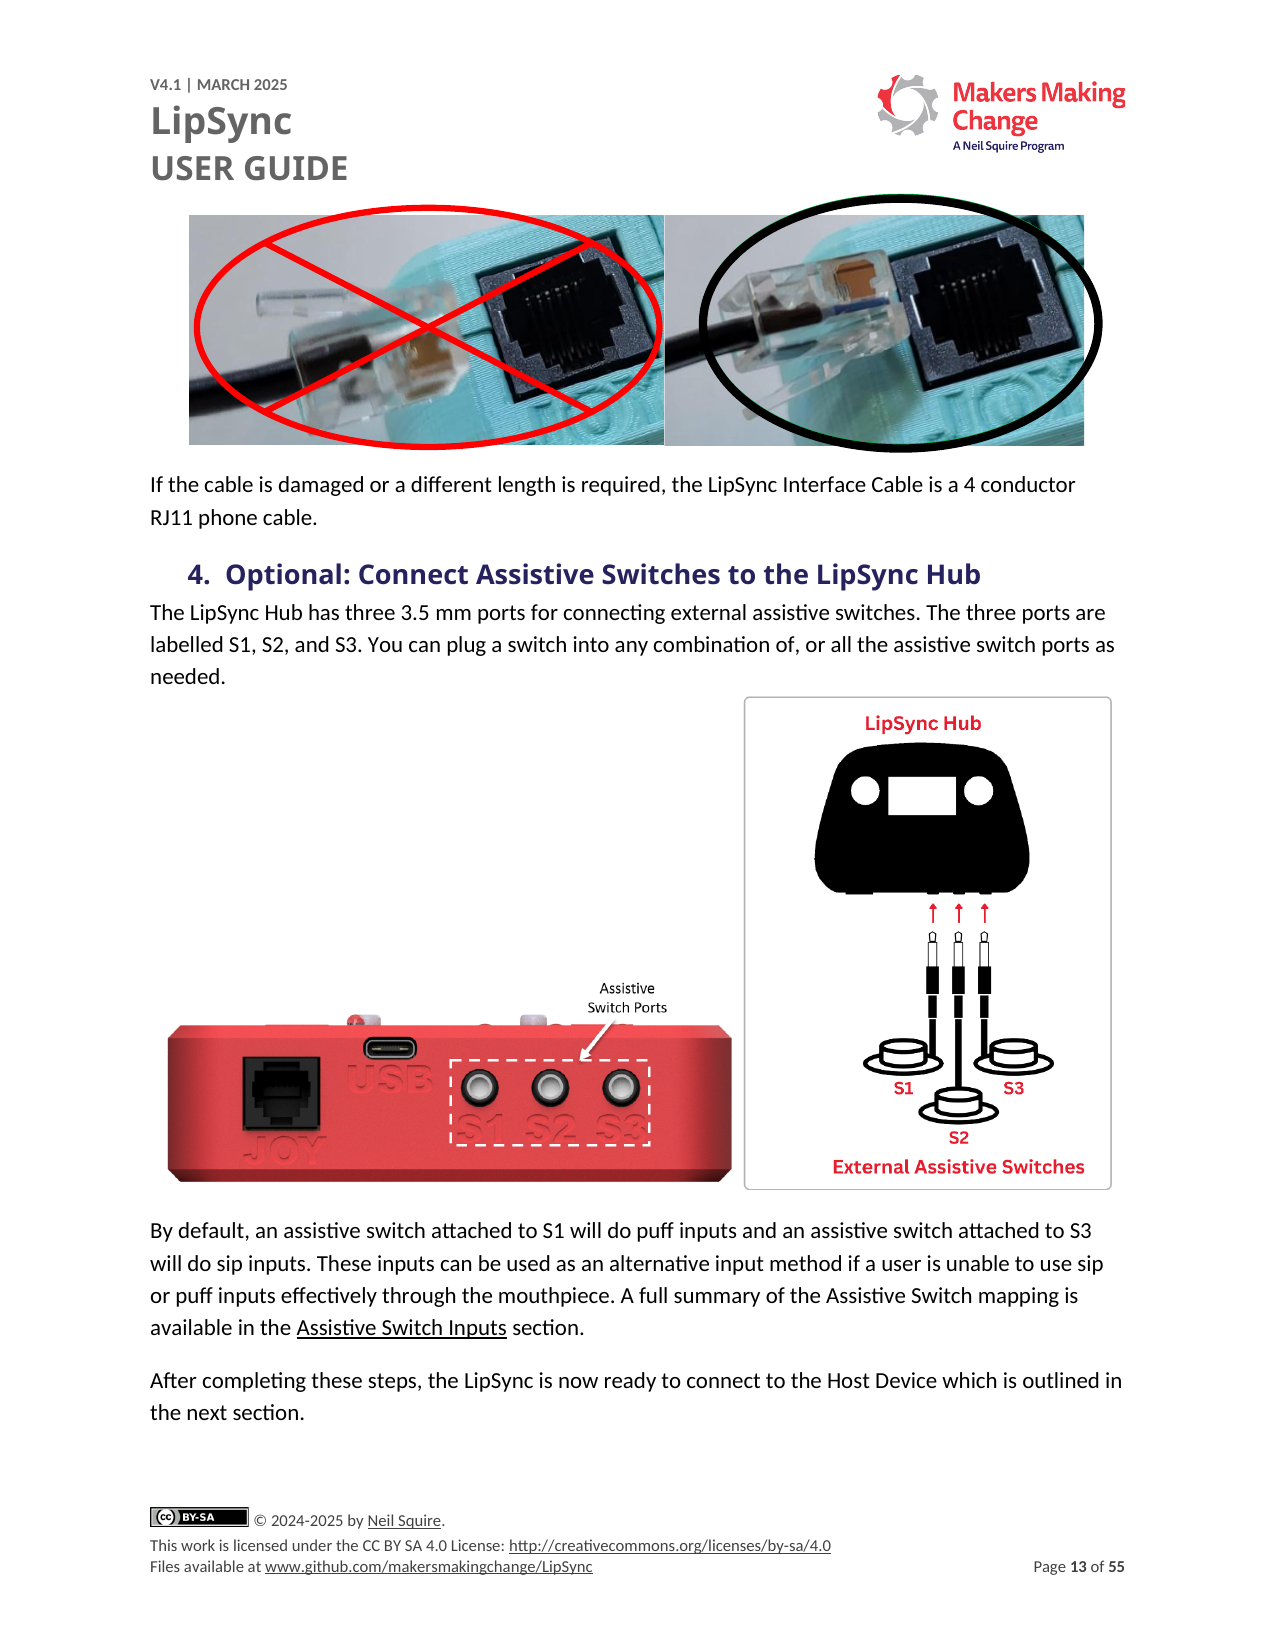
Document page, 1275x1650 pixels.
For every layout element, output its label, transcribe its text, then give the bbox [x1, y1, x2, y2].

picture [150, 1507, 249, 1527]
picture [437, 247, 656, 408]
picture [502, 215, 832, 446]
picture [1015, 215, 1085, 269]
picture [877, 75, 1125, 153]
subtitle Optional: Connect Assistive Switches to the LipSync Hub [187, 556, 1125, 593]
text The LipSync Hub has three 3.5 mm ports for connecting external assistive switches. The three ports are labelled S1, S2, and S3. You can plug a switch into any combination of, or all the assistive switch ports as needed. [150, 598, 1125, 691]
picture [274, 332, 583, 443]
picture [274, 215, 582, 323]
picture [201, 247, 420, 408]
picture [708, 215, 1085, 443]
picture [970, 378, 1085, 446]
text If the cable is damaged or a different length is required, the LipSync Interface Cable is a 4 conductor RJ11 phone cable. [150, 471, 1125, 531]
picture [189, 215, 355, 445]
text By default, an assistive switch attached to S1 will do puff inputs and an assistive switch attached to S3 will do sip inputs. These inputs can be used as an alternative input method if a user is unable to use sip or puff inputs effectively through the mouthpiece. A full summary of the Assistive Switch mapping is available in the Assistive Switch Inputs section. [150, 1217, 1125, 1341]
text After completing these steps, the LipSync is now ready to connect to the Host Device which is outlined in the next section. [150, 1366, 1125, 1426]
picture [161, 694, 1114, 1192]
